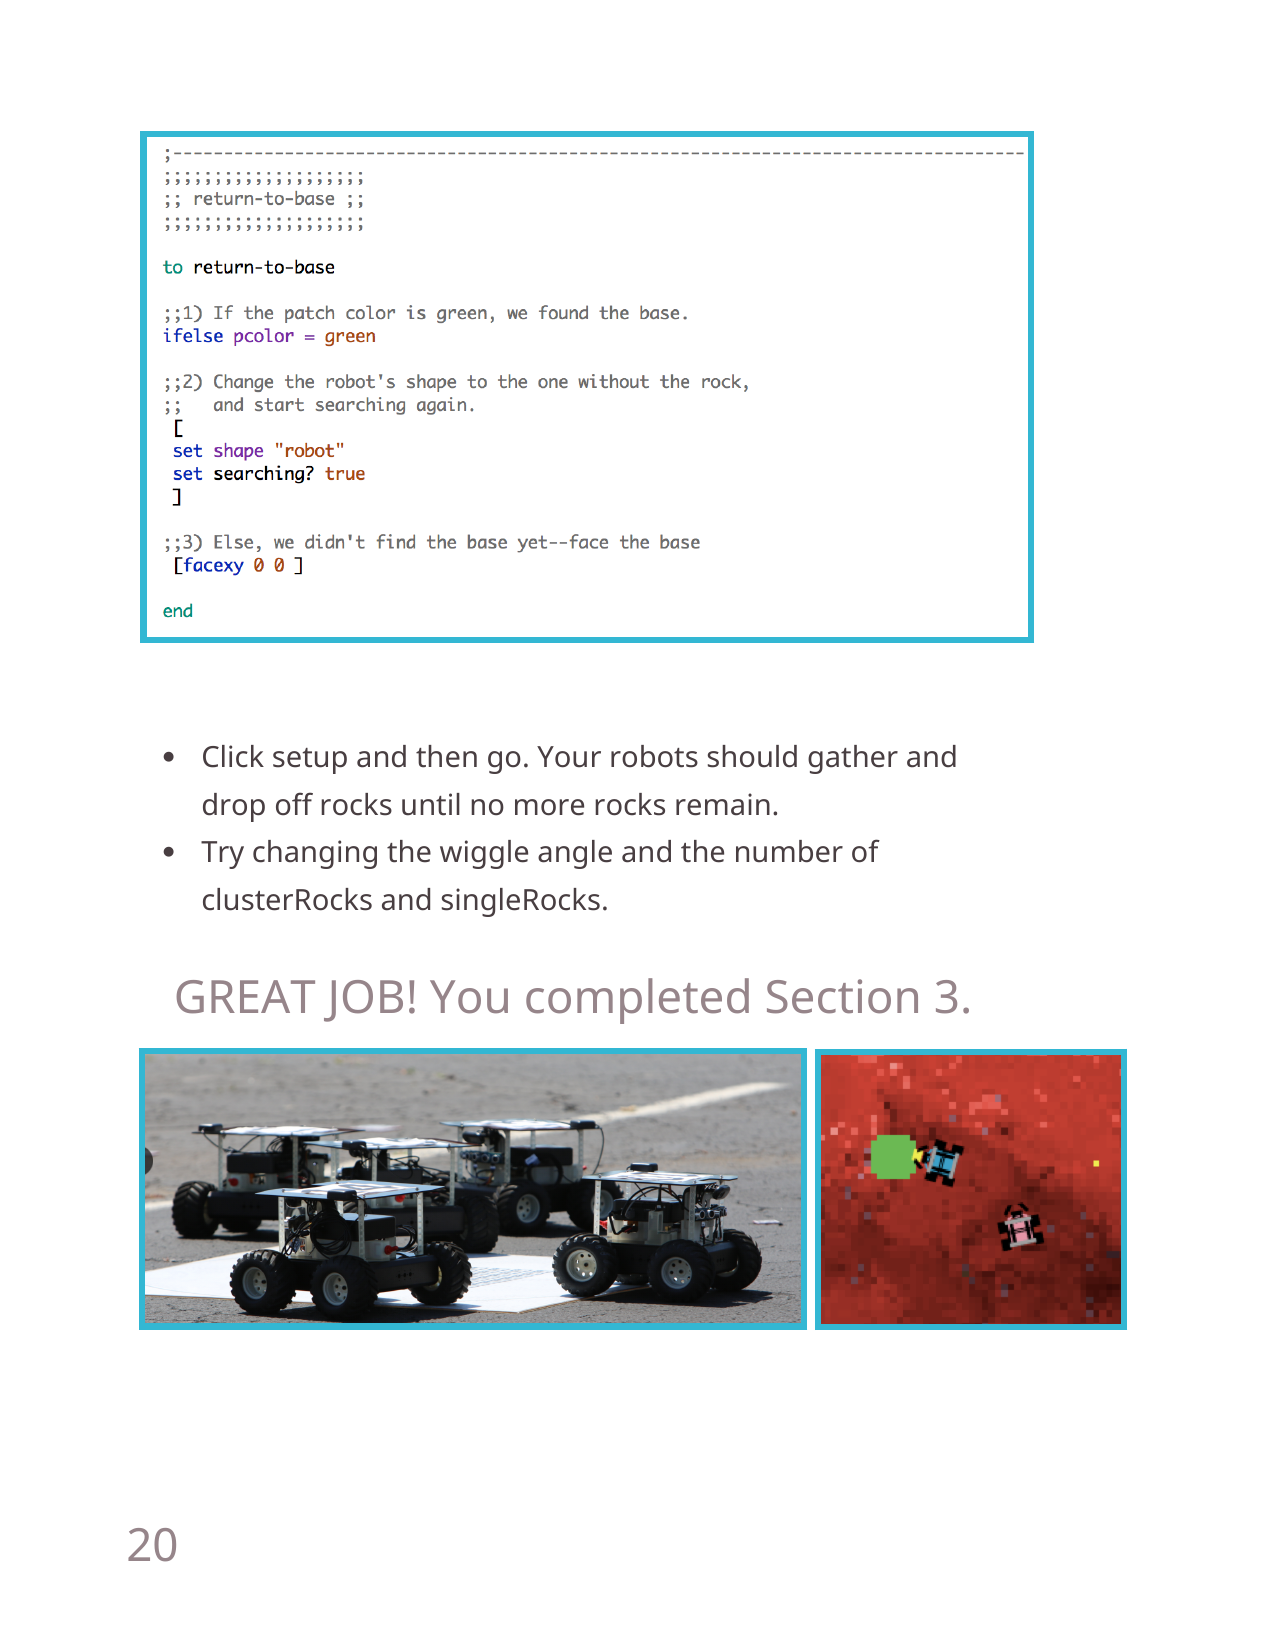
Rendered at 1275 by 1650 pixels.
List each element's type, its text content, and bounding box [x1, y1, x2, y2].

text GREAT JOB! You completed Section 3. [126, 964, 1020, 1027]
list Click setup and then go. Your robots should gather and drop off rocks until no more rocks remain. [163, 736, 1020, 824]
picture [145, 1054, 801, 1323]
picture [147, 137, 1028, 637]
picture [821, 1055, 1121, 1324]
list Try changing the wiggle angle and the number of clusterRocks and singleRocks. [163, 832, 1020, 919]
